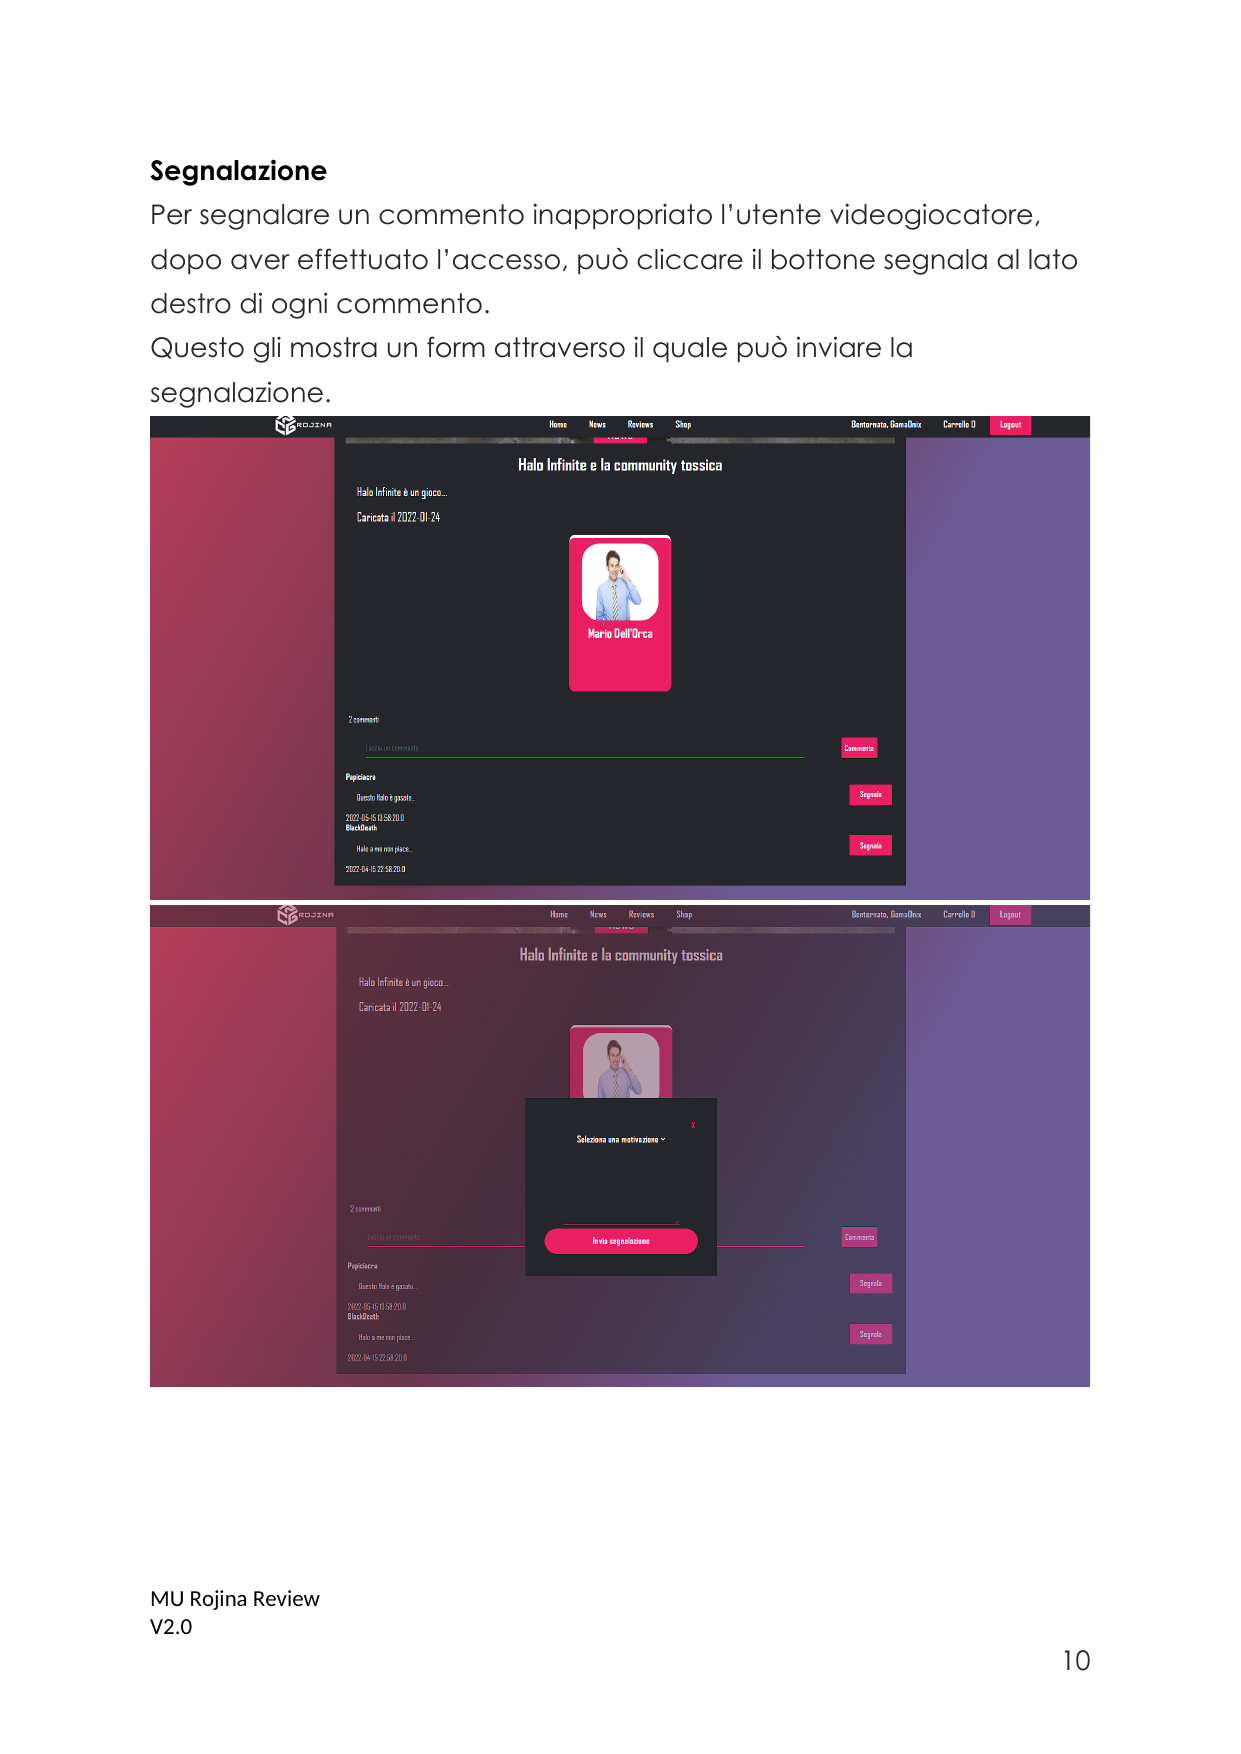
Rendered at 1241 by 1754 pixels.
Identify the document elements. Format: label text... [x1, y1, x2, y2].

text Questo gli mostra un form attraverso il quale può inviare la segnalazione. [150, 327, 1090, 411]
picture [150, 905, 1091, 1387]
picture [150, 416, 1091, 900]
subtitle Segnalazione [150, 150, 1090, 189]
text Per segnalare un commento inappropriato l’utente videogiocatore, dopo aver effettuato l’accesso, può cliccare il bottone segnala al lato destro di ogni commento. [150, 194, 1090, 322]
